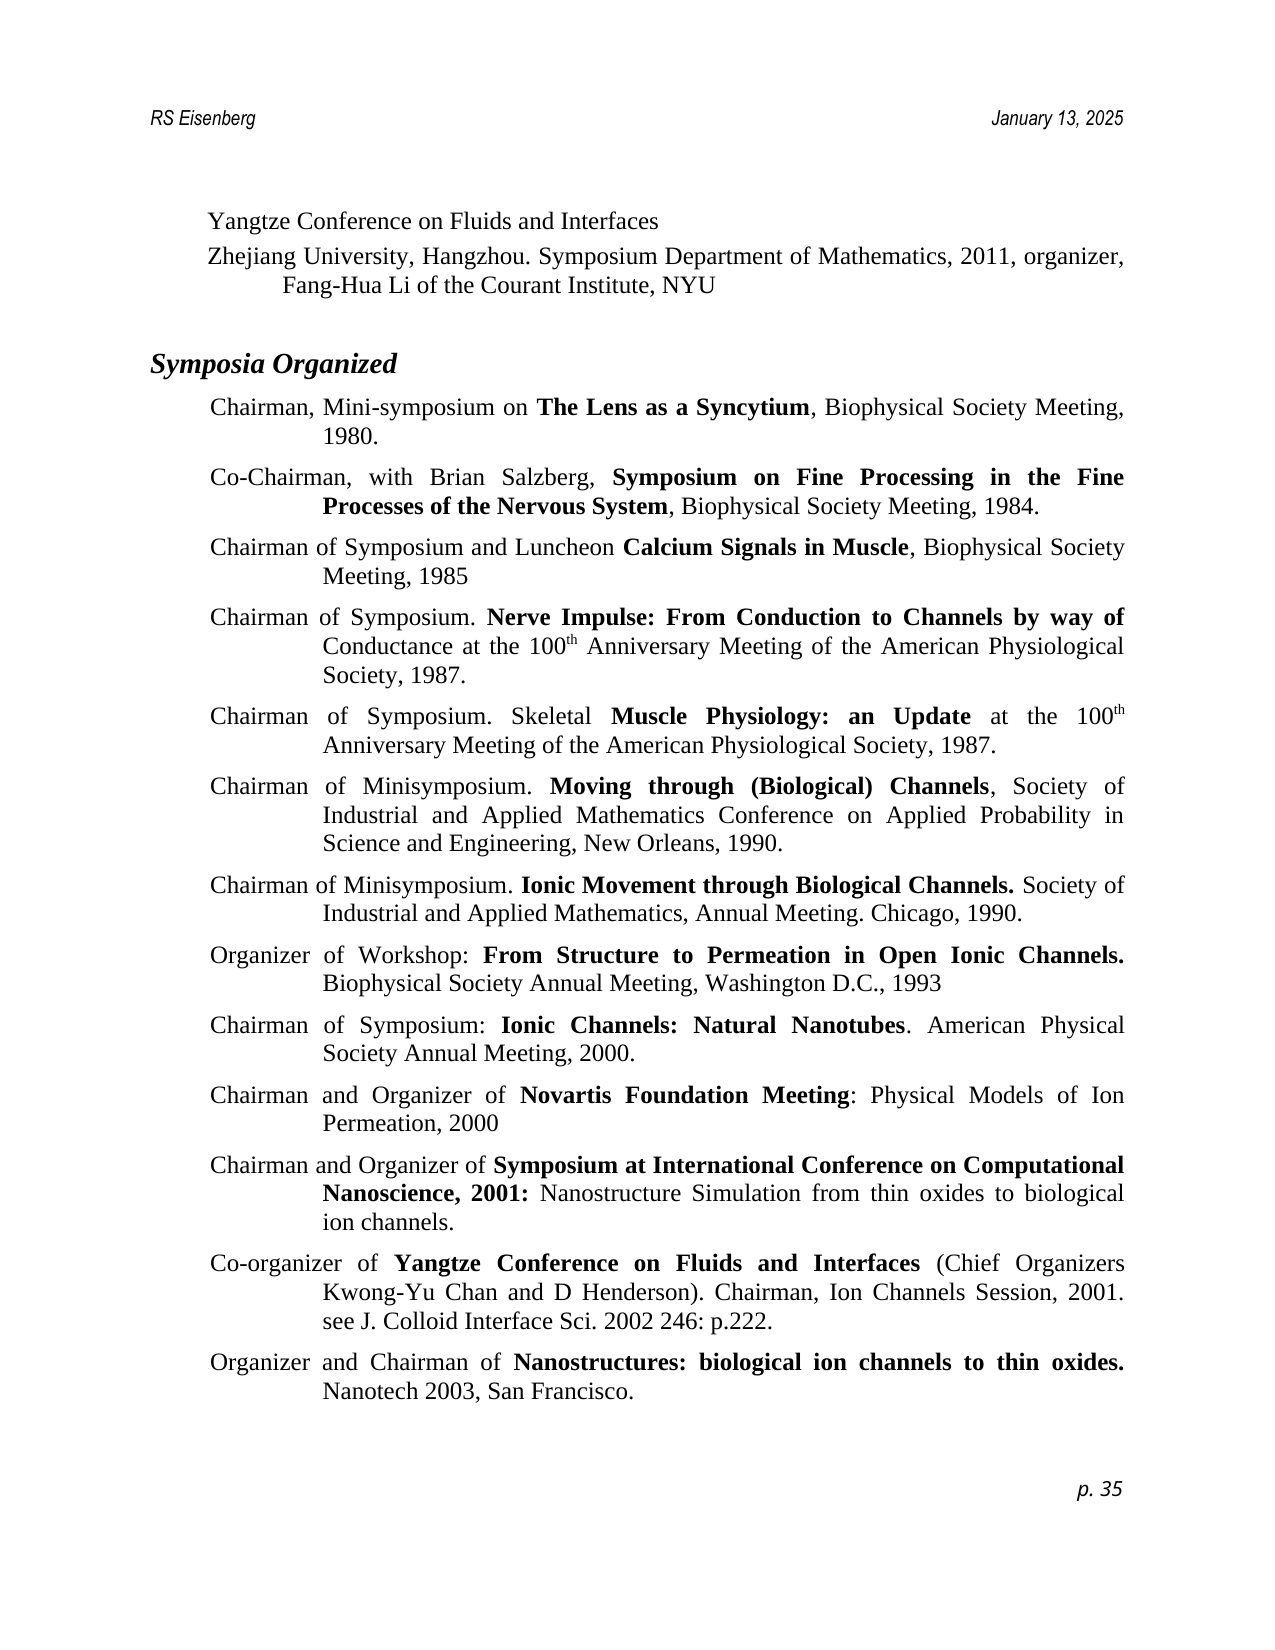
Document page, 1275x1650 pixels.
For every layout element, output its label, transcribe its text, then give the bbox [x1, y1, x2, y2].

text Chairman and Organizer of Symposium at International Conference on Computational Nanoscience, 2001: Nanostructure Simulation from thin oxides to biological ion channels. [210, 1150, 1125, 1236]
text Yangtze Conference on Fluids and Interfaces [207, 206, 1125, 235]
text Organizer and Chairman of Nanostructures: biological ion channels to thin oxides. Nanotech 2003, San Francisco. [210, 1347, 1125, 1405]
text Chairman of Minisymposium. Moving through (Biological) Channels, Society of Industrial and Applied Mathematics Conference on Applied Probability in Science and Engineering, New Orleans, 1990. [210, 771, 1125, 857]
text Chairman and Organizer of Novartis Foundation Meeting: Physical Models of Ion Permeation, 2000 [210, 1080, 1125, 1137]
text Zhejiang University, Hangzhou. Symposium Department of Mathematics, 2011, organizer, Fang-Hua Li of the Courant Institute, NYU [207, 241, 1125, 299]
text Co-Chairman, with Brian Salzberg, Symposium on Fine Processing in the Fine Processes of the Nervous System, Biophysical Society Meeting, 1984. [210, 462, 1125, 520]
text Chairman of Minisymposium. Ionic Movement through Biological Channels. Society of Industrial and Applied Mathematics, Annual Meeting. Chicago, 1990. [210, 870, 1125, 927]
text Chairman of Symposium. Nerve Impulse: From Conduction to Channels by way of Conductance at the 100th Anniversary Meeting of the American Physiological Society, 1987. [210, 602, 1125, 688]
text Co-organizer of Yangtze Conference on Fluids and Interfaces (Chief Organizers Kwong-Yu Chan and D Henderson). Chairman, Ion Channels Session, 2001. see J. Colloid Interface Sci. 2002 246: p.222. [210, 1248, 1125, 1335]
text Chairman of Symposium and Luncheon Calcium Signals in Muscle, Biophysical Society Meeting, 1985 [210, 532, 1125, 590]
text Symposia Organized [150, 346, 1125, 380]
text Chairman of Symposium: Ionic Channels: Natural Nanotubes. American Physical Society Annual Meeting, 2000. [210, 1010, 1125, 1067]
text Chairman of Symposium. Skeletal Muscle Physiology: an Update at the 100th Anniversary Meeting of the American Physiological Society, 1987. [210, 701, 1125, 758]
text Chairman, Mini-symposium on The Lens as a Syncytium, Biophysical Society Meeting, 1980. [210, 392, 1125, 450]
text Organizer of Workshop: From Structure to Permeation in Open Ionic Channels. Biophysical Society Annual Meeting, Washington D.C., 1993 [210, 940, 1125, 997]
